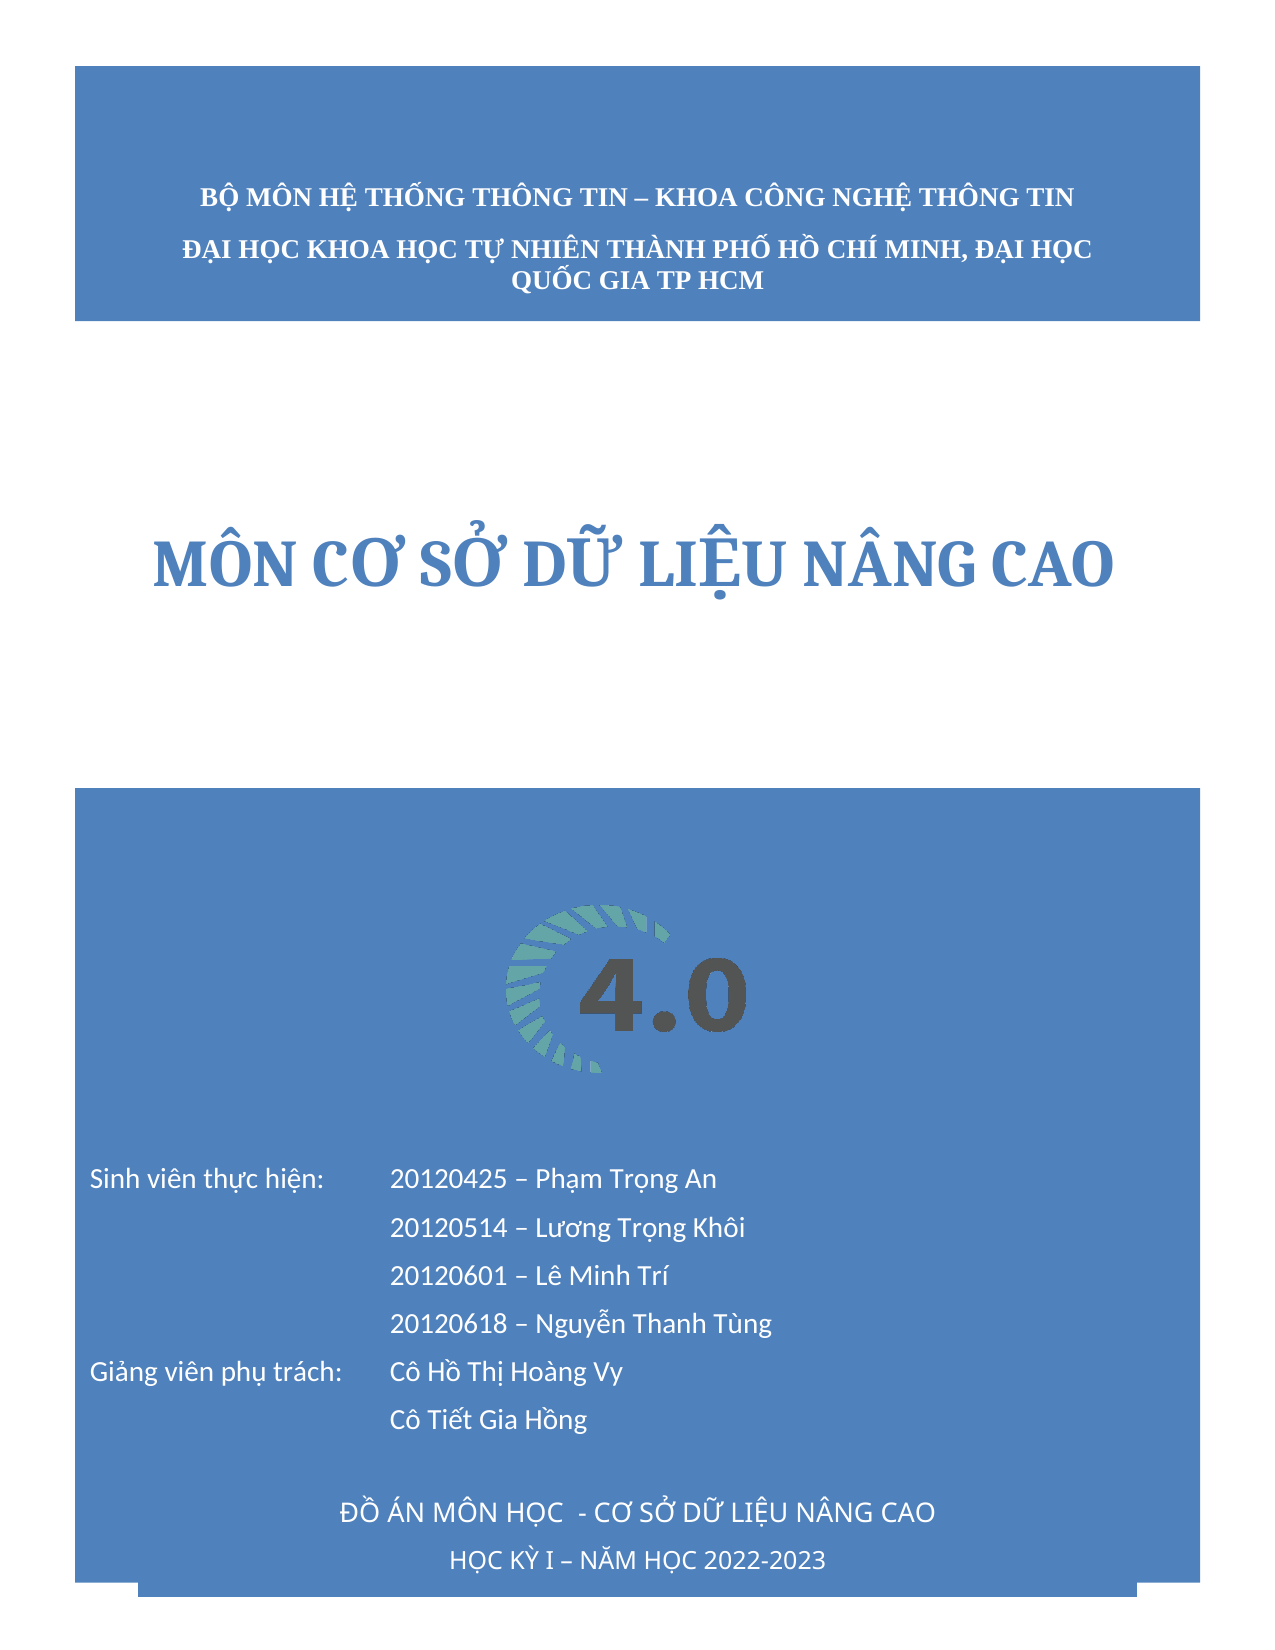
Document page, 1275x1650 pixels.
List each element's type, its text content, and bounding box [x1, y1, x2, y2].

picture [446, 888, 810, 1089]
text BỘ MÔN HỆ THỐNG THÔNG TIN – KHOA CÔNG NGHỆ THÔNG TIN [150, 181, 1125, 212]
text ĐẠI HỌC KHOA HỌC TỰ NHIÊN THÀNH PHỐ HỒ CHÍ MINH, ĐẠI HỌC QUỐC GIA TP HCM [150, 233, 1125, 295]
